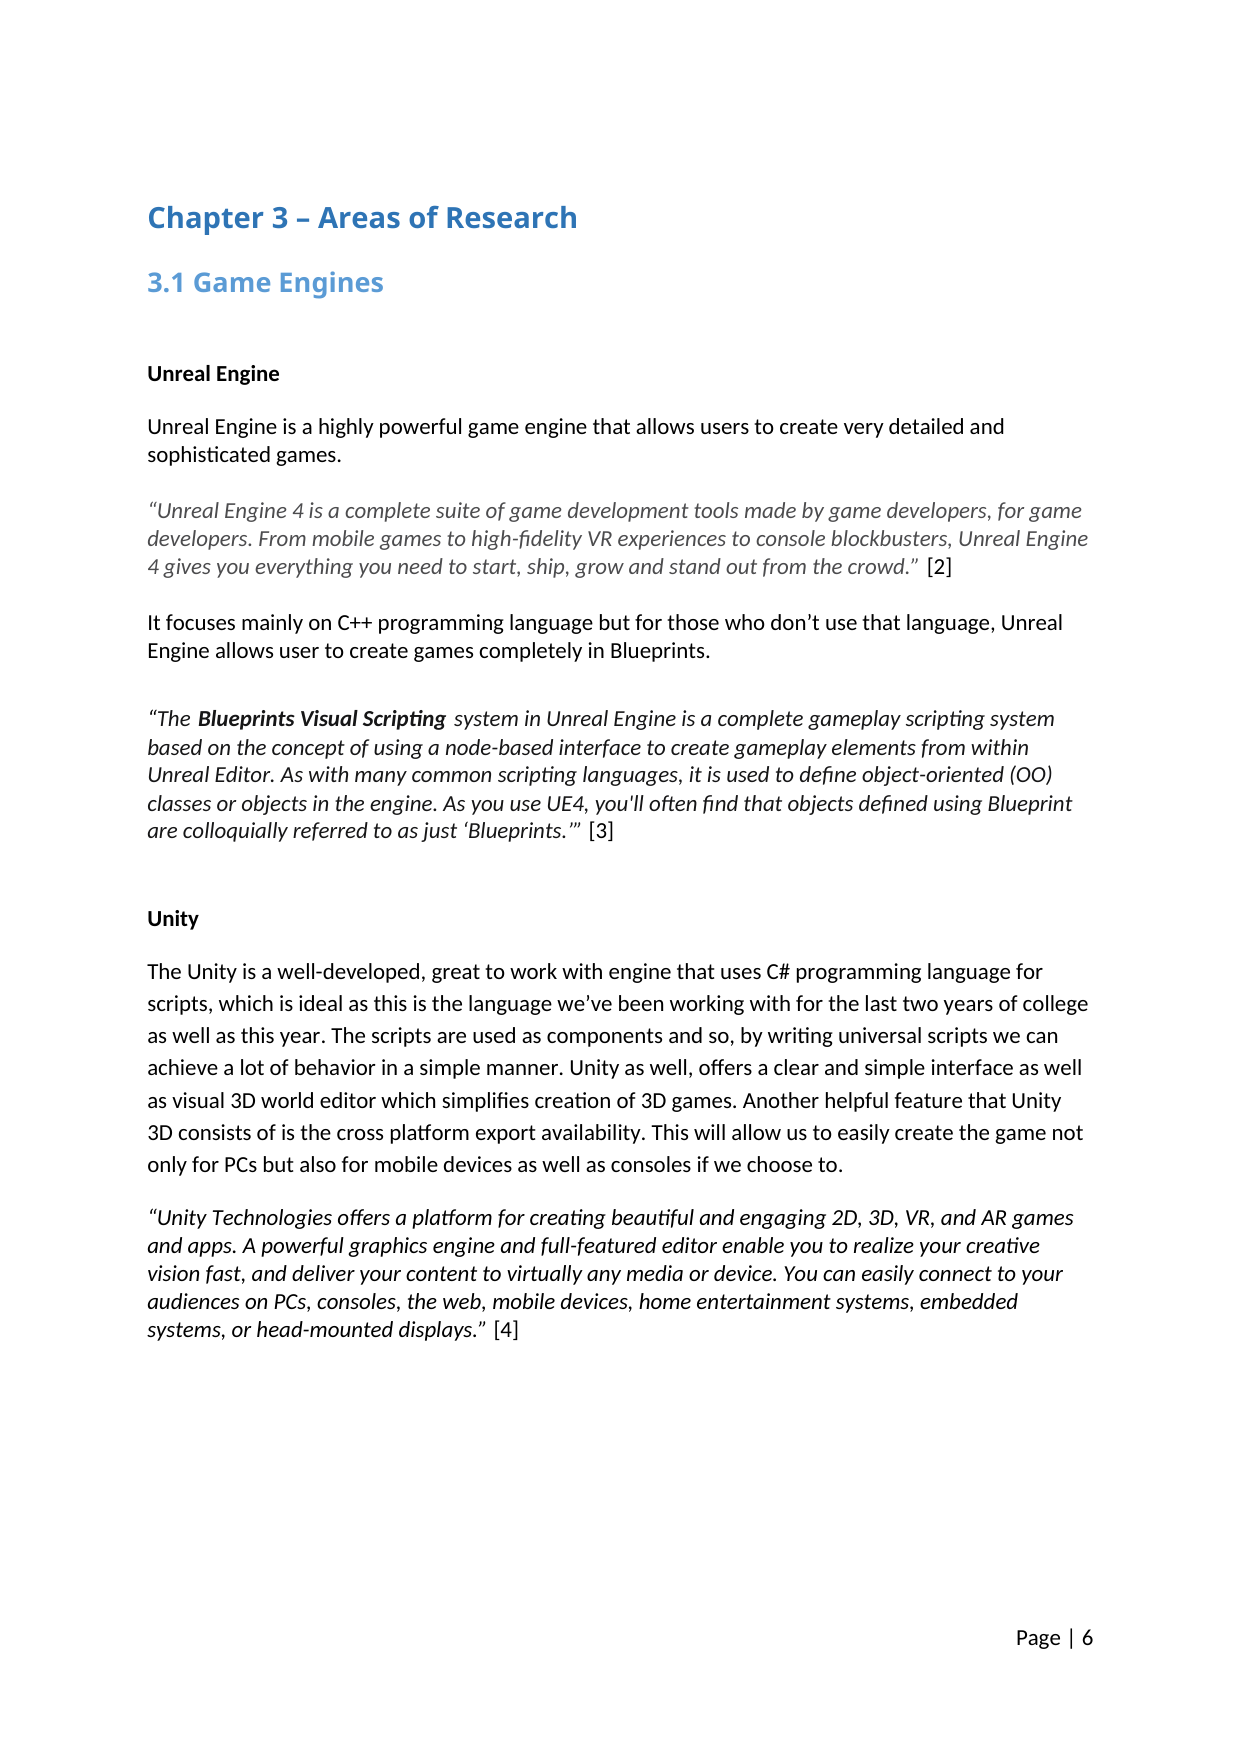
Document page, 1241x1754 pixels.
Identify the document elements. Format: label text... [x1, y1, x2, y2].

subtitle Chapter 3 – Areas of Research [147, 197, 1093, 237]
text Unreal Engine is a highly powerful game engine that allows users to create very detailed and sophisticated games. [147, 412, 1093, 468]
text “Unity Technologies offers a platform for creating beautiful and engaging 2D, 3D, VR, and AR games and apps. A powerful graphics engine and full-featured editor enable you to realize your creative vision fast, and deliver your content to virtually any media or device. You can easily connect to your audiences on PCs, consoles, the web, mobile devices, home entertainment systems, embedded systems, or head-mounted displays.” [147, 1203, 1093, 1343]
text It focuses mainly on C++ programming language but for those who don’t use that language, Unreal Engine allows user to create games completely in Blueprints. [147, 608, 1093, 664]
text Unreal Engine [147, 359, 1093, 387]
subtitle 3.1 Game Engines [147, 263, 1093, 300]
text “The Blueprints Visual Scripting system in Unreal Engine is a complete gameplay scripting system based on the concept of using a node-based interface to create gameplay elements from within Unreal Editor. As with many common scripting languages, it is used to define object-oriented (OO) classes or objects in the engine. As you use UE4, you'll often find that objects defined using Blueprint are colloquially referred to as just ‘Blueprints.’” [147, 704, 1093, 845]
text The Unity is a well-developed, great to work with engine that uses C# programming language for scripts, which is ideal as this is the language we’ve been working with for the last two years of college as well as this year. The scripts are used as components and so, by writing universal scripts we can achieve a lot of behavior in a simple manner. Unity as well, offers a clear and simple interface as well as visual 3D world editor which simplifies creation of 3D games. Another helpful feature that Unity 3D consists of is the cross platform export availability. This will allow us to easily create the game not only for PCs but also for mobile devices as well as consoles if we choose to. [147, 957, 1093, 1178]
text Unity [147, 904, 1093, 932]
